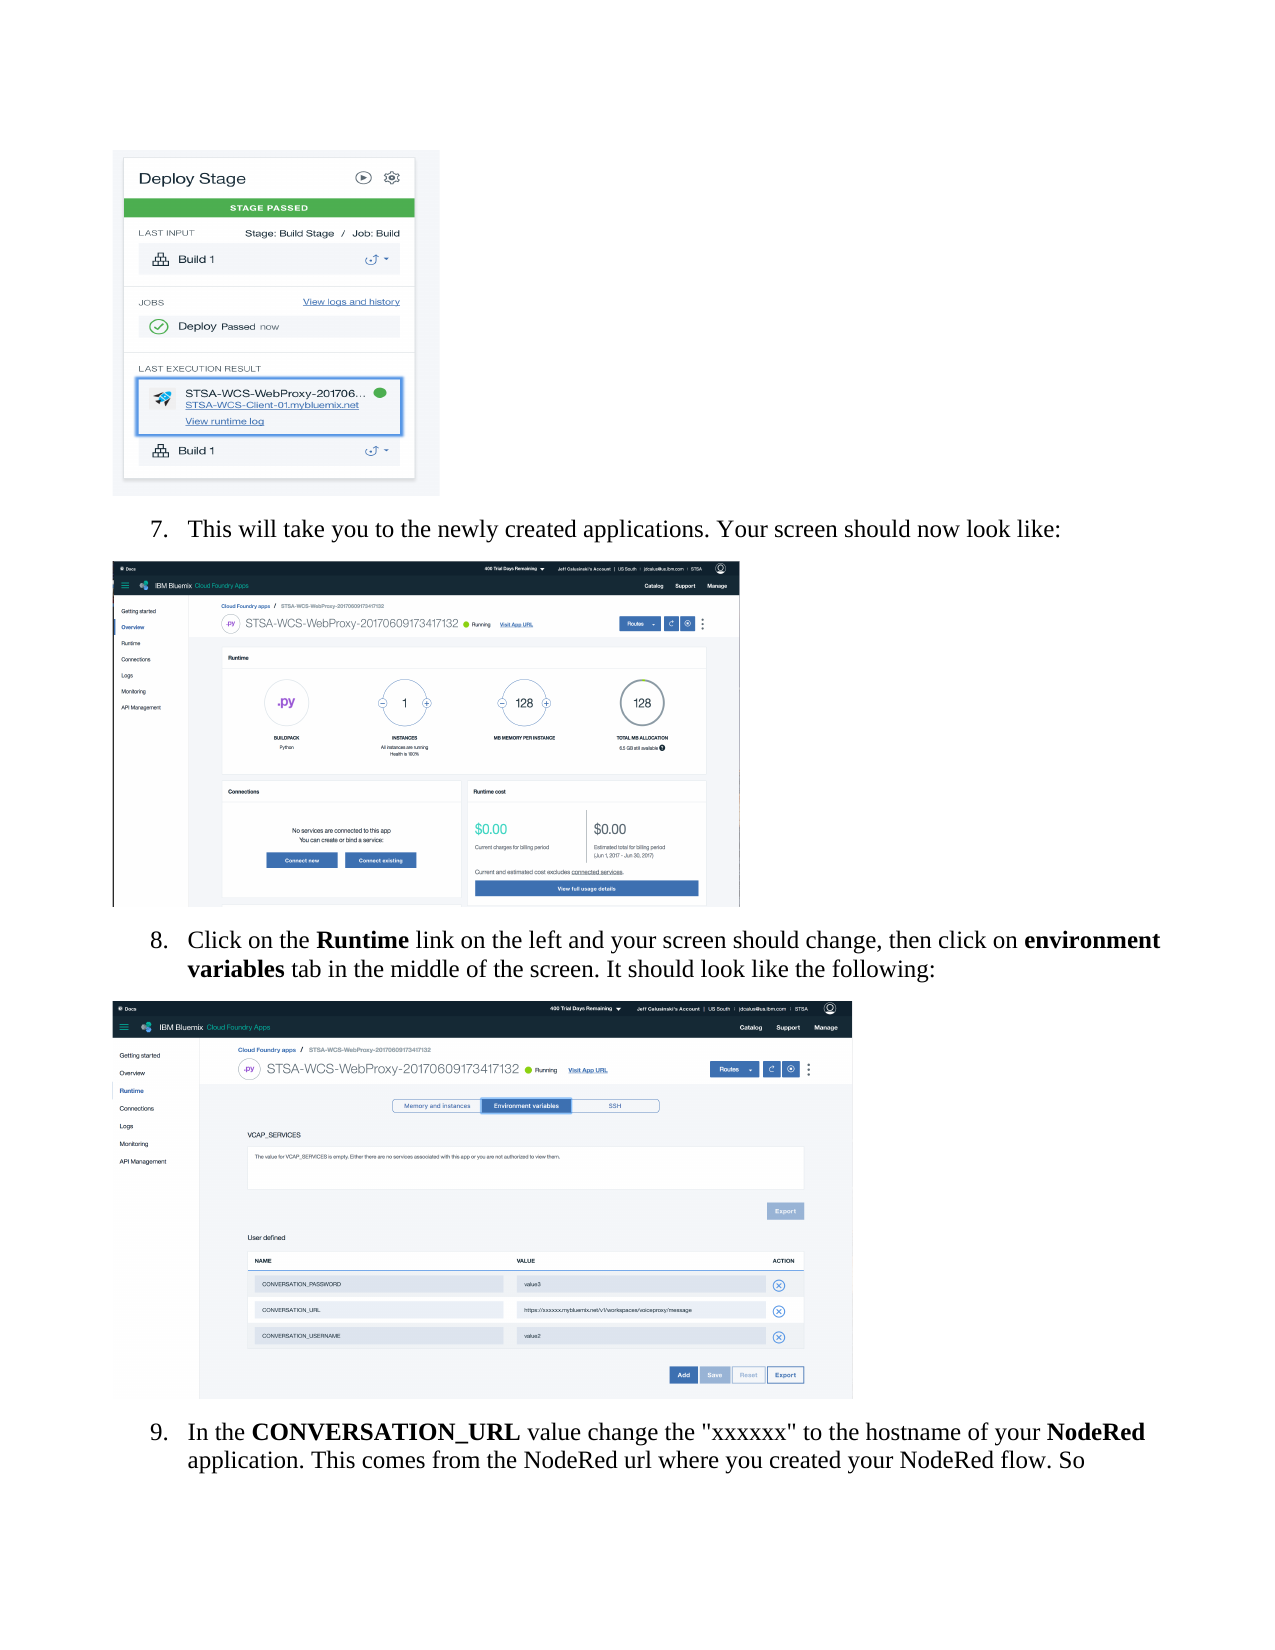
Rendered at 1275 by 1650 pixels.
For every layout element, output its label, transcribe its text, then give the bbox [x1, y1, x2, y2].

picture [112, 150, 440, 496]
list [150, 1417, 1162, 1474]
list Click on the Runtime link on the left and your screen should change, then click on environment variables tab in the middle of the screen. It should look like the following: [150, 926, 1162, 983]
picture [112, 1001, 853, 1399]
list This will take you to the newly created applications. Your screen should now look like: [150, 514, 1162, 543]
picture [112, 561, 740, 907]
